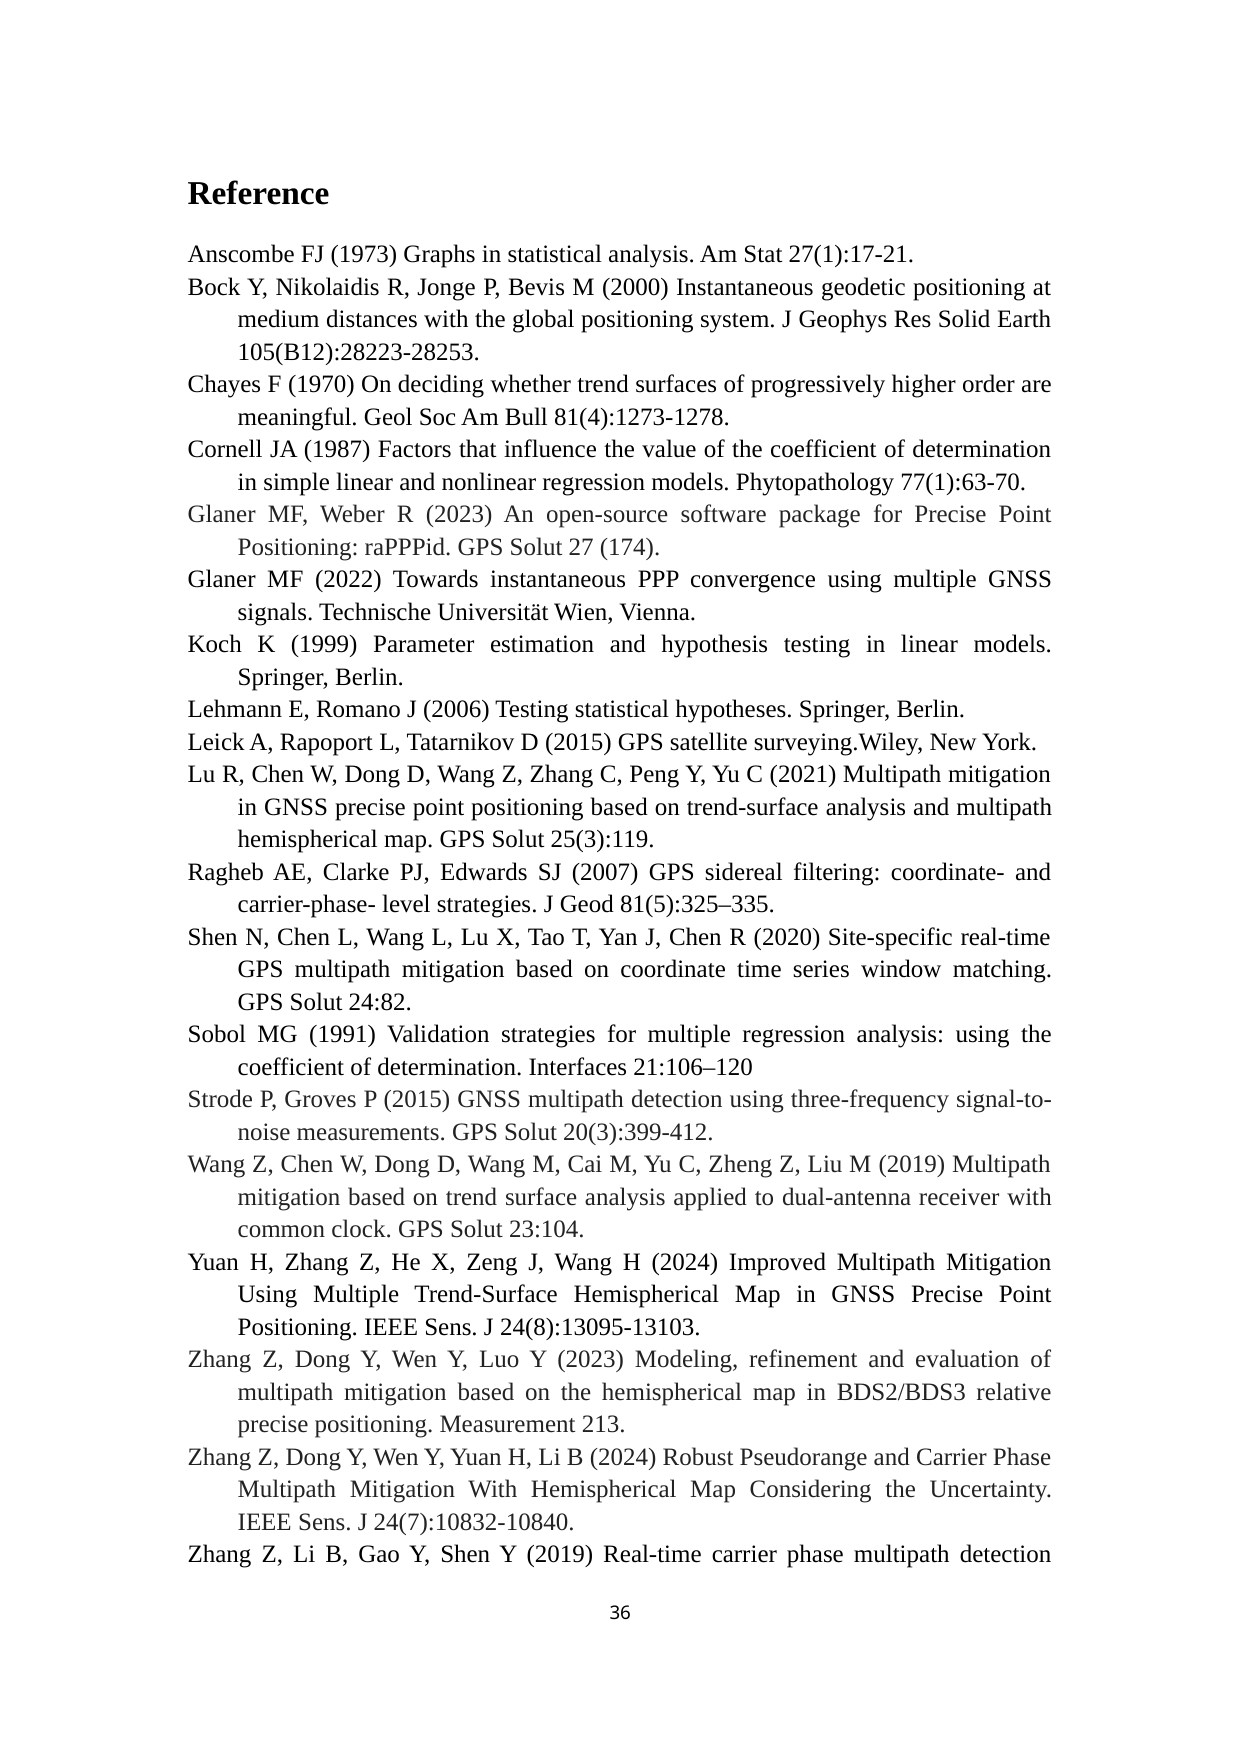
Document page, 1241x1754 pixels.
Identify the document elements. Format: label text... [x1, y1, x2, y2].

text Lehmann E, Romano J (2006) Testing statistical hypotheses. Springer, Berlin. [187, 692, 1053, 725]
text Sobol MG (1991) Validation strategies for multiple regression analysis: using the coefficient of determination. Interfaces 21:106–120 [187, 1017, 1053, 1082]
text Ragheb AE, Clarke PJ, Edwards SJ (2007) GPS sidereal filtering: coordinate- and carrier-phase- level strategies. J Geod 81(5):325–335. [187, 855, 1053, 920]
text Strode P, Groves P (2015) GNSS multipath detection using three-frequency signal-to-noise measurements. GPS Solut 20(3):399-412. [187, 1082, 1053, 1147]
text Bock Y, Nikolaidis R, Jonge P, Bevis M (2000) Instantaneous geodetic positioning at medium distances with the global positioning system. J Geophys Res Solid Earth 105(B12):28223-28253. [187, 270, 1053, 367]
text Leick A, Rapoport L, Tatarnikov D (2015) GPS satellite surveying.Wiley, New York. [187, 725, 1053, 757]
text Wang Z, Chen W, Dong D, Wang M, Cai M, Yu C, Zheng Z, Liu M (2019) Multipath mitigation based on trend surface analysis applied to dual-antenna receiver with common clock. GPS Solut 23:104. [187, 1147, 1053, 1245]
text Glaner MF (2022) Towards instantaneous PPP convergence using multiple GNSS signals. Technische Universität Wien, Vienna. [187, 562, 1053, 627]
text Chayes F (1970) On deciding whether trend surfaces of progressively higher order are meaningful. Geol Soc Am Bull 81(4):1273-1278. [187, 367, 1053, 432]
text Cornell JA (1987) Factors that influence the value of the coefficient of determination in simple linear and nonlinear regression models. Phytopathology 77(1):63-70. [187, 432, 1053, 497]
text Shen N, Chen L, Wang L, Lu X, Tao T, Yan J, Chen R (2020) Site-specific real-time GPS multipath mitigation based on coordinate time series window matching. GPS Solut 24:82. [187, 920, 1053, 1017]
text Koch K (1999) Parameter estimation and hypothesis testing in linear models. Springer, Berlin. [187, 627, 1053, 692]
text Anscombe FJ (1973) Graphs in statistical analysis. Am Stat 27(1):17-21. [187, 237, 1053, 270]
text Yuan H, Zhang Z, He X, Zeng J, Wang H (2024) Improved Multipath Mitigation Using Multiple Trend-Surface Hemispherical Map in GNSS Precise Point Positioning. IEEE Sens. J 24(8):13095-13103. [187, 1245, 1053, 1342]
subtitle Reference [187, 160, 1053, 225]
text Glaner MF, Weber R (2023) An open-source software package for Precise Point Positioning: raPPPid. GPS Solut 27 (174). [187, 497, 1053, 562]
text Zhang Z, Dong Y, Wen Y, Luo Y (2023) Modeling, refinement and evaluation of multipath mitigation based on the hemispherical map in BDS2/BDS3 relative precise positioning. Measurement 213. [187, 1342, 1053, 1440]
text Zhang Z, Dong Y, Wen Y, Yuan H, Li B (2024) Robust Pseudorange and Carrier Phase Multipath Mitigation With Hemispherical Map Considering the Uncertainty. IEEE Sens. J 24(7):10832-10840. [187, 1440, 1053, 1537]
text Lu R, Chen W, Dong D, Wang Z, Zhang C, Peng Y, Yu C (2021) Multipath mitigation in GNSS precise point positioning based on trend-surface analysis and multipath hemispherical map. GPS Solut 25(3):119. [187, 757, 1053, 855]
